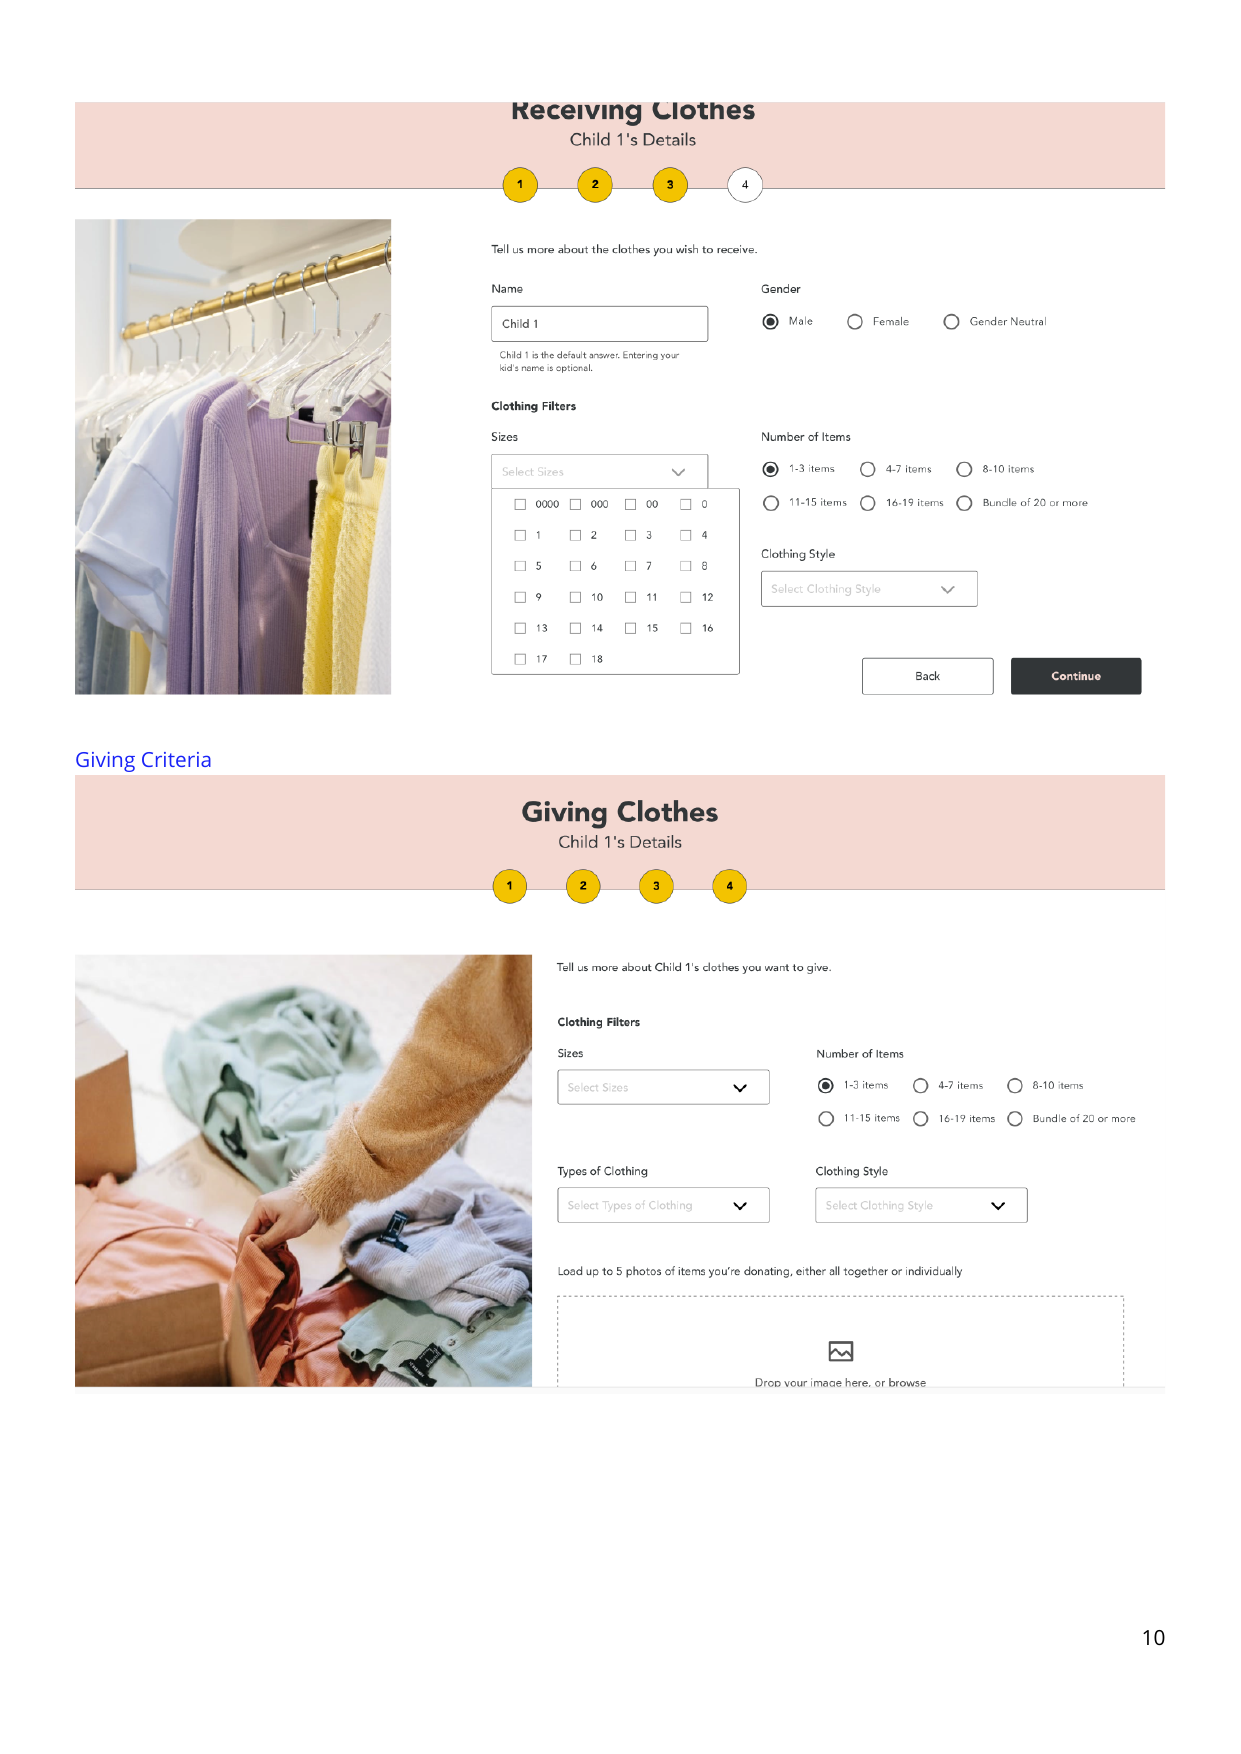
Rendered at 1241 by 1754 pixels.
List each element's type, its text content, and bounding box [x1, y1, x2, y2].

picture [75, 102, 1166, 712]
text Giving Criteria [75, 745, 1165, 773]
picture [75, 775, 1166, 1394]
